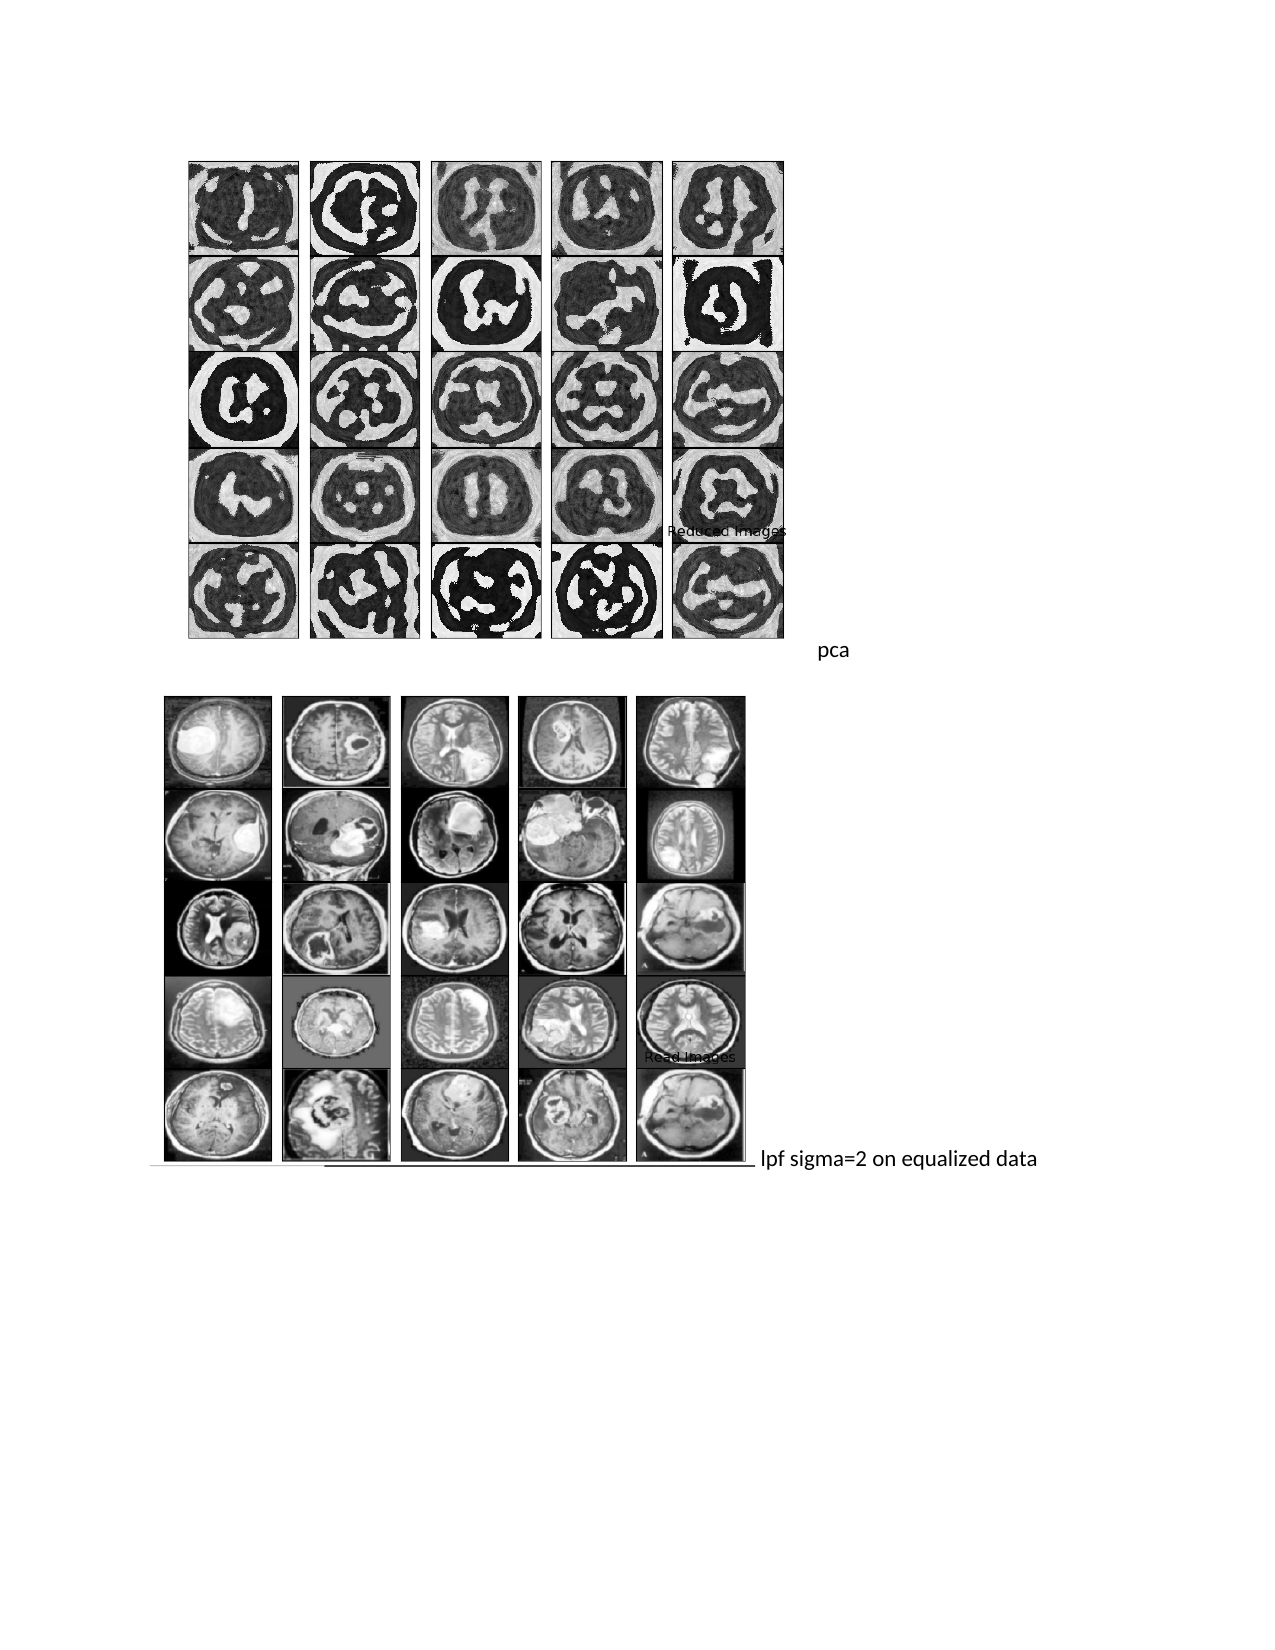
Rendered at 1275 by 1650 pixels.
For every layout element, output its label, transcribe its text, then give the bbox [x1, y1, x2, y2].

picture [150, 682, 755, 1167]
picture [150, 150, 817, 658]
